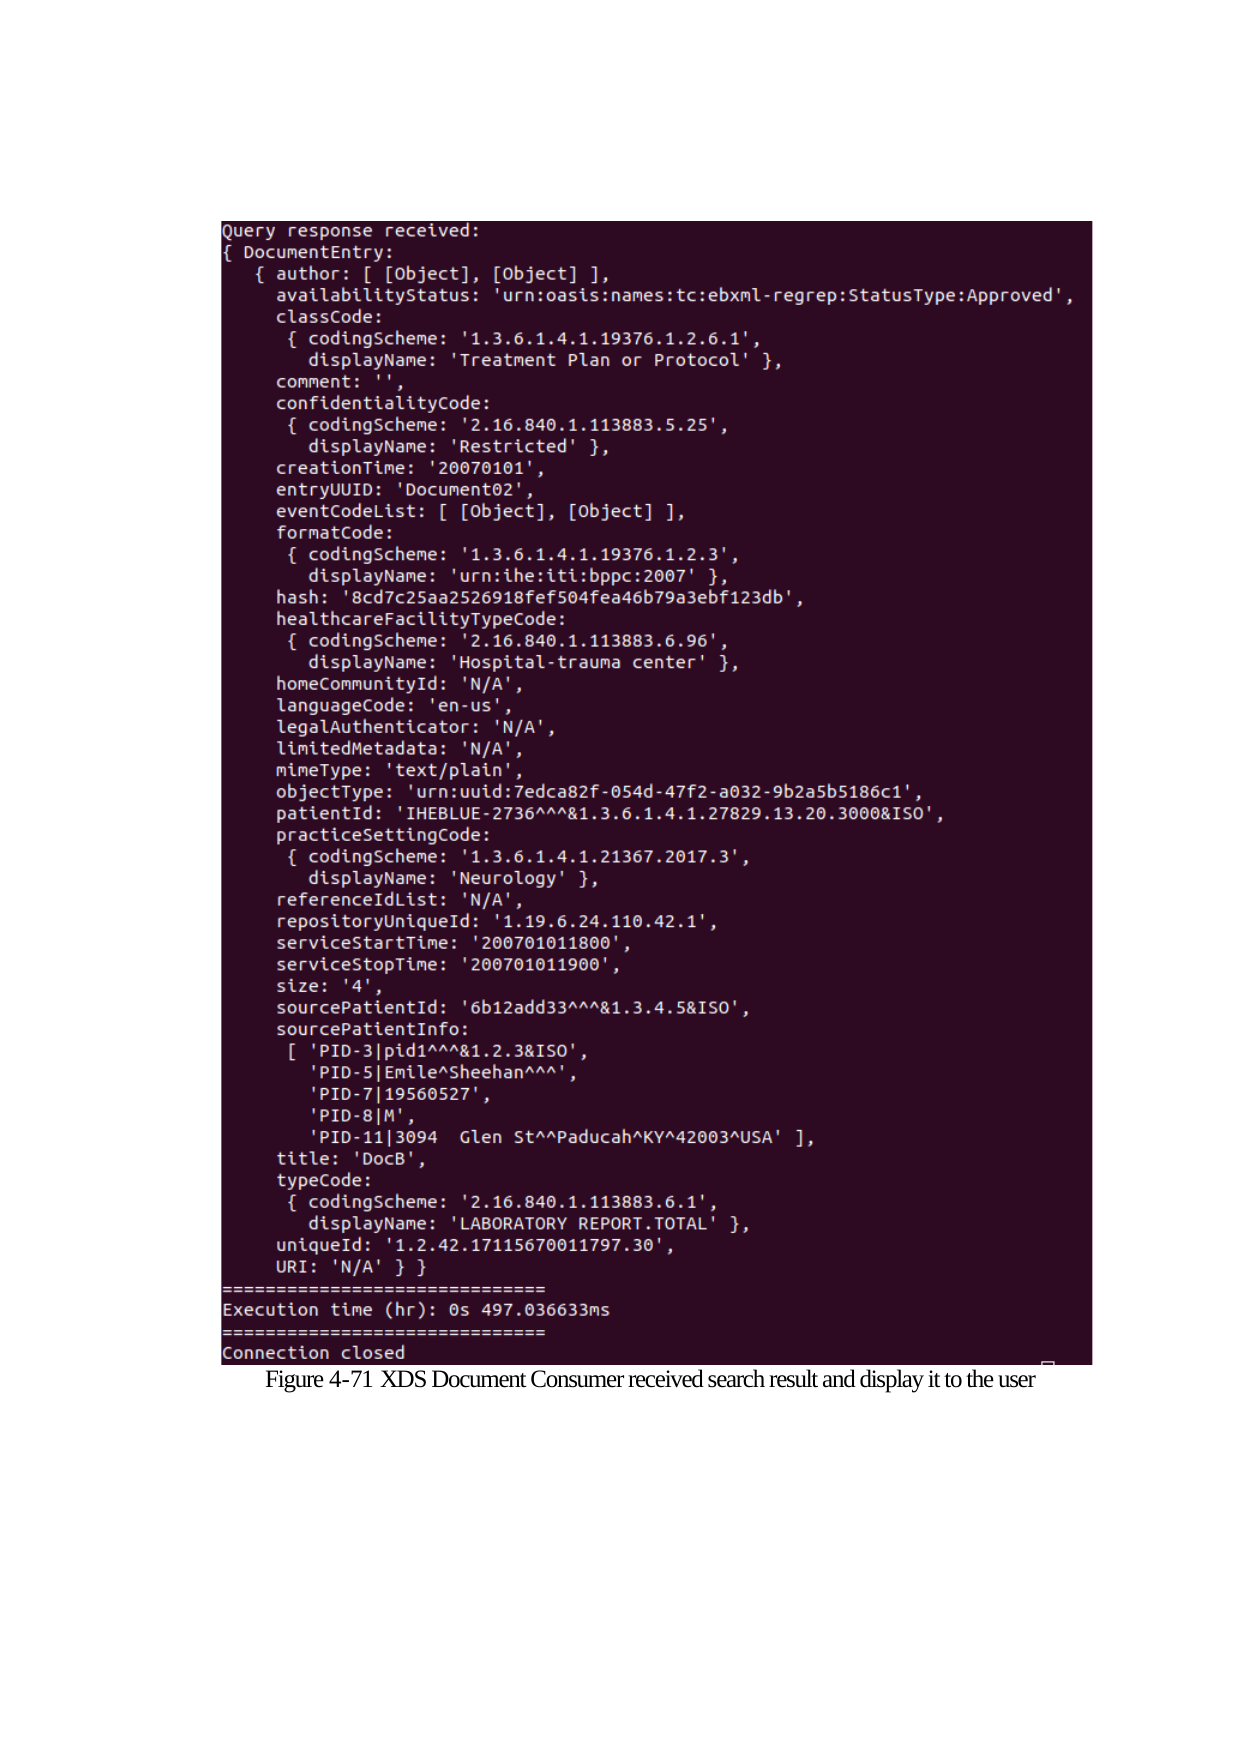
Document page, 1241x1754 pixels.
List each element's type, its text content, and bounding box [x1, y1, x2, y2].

picture [221, 221, 1093, 1365]
